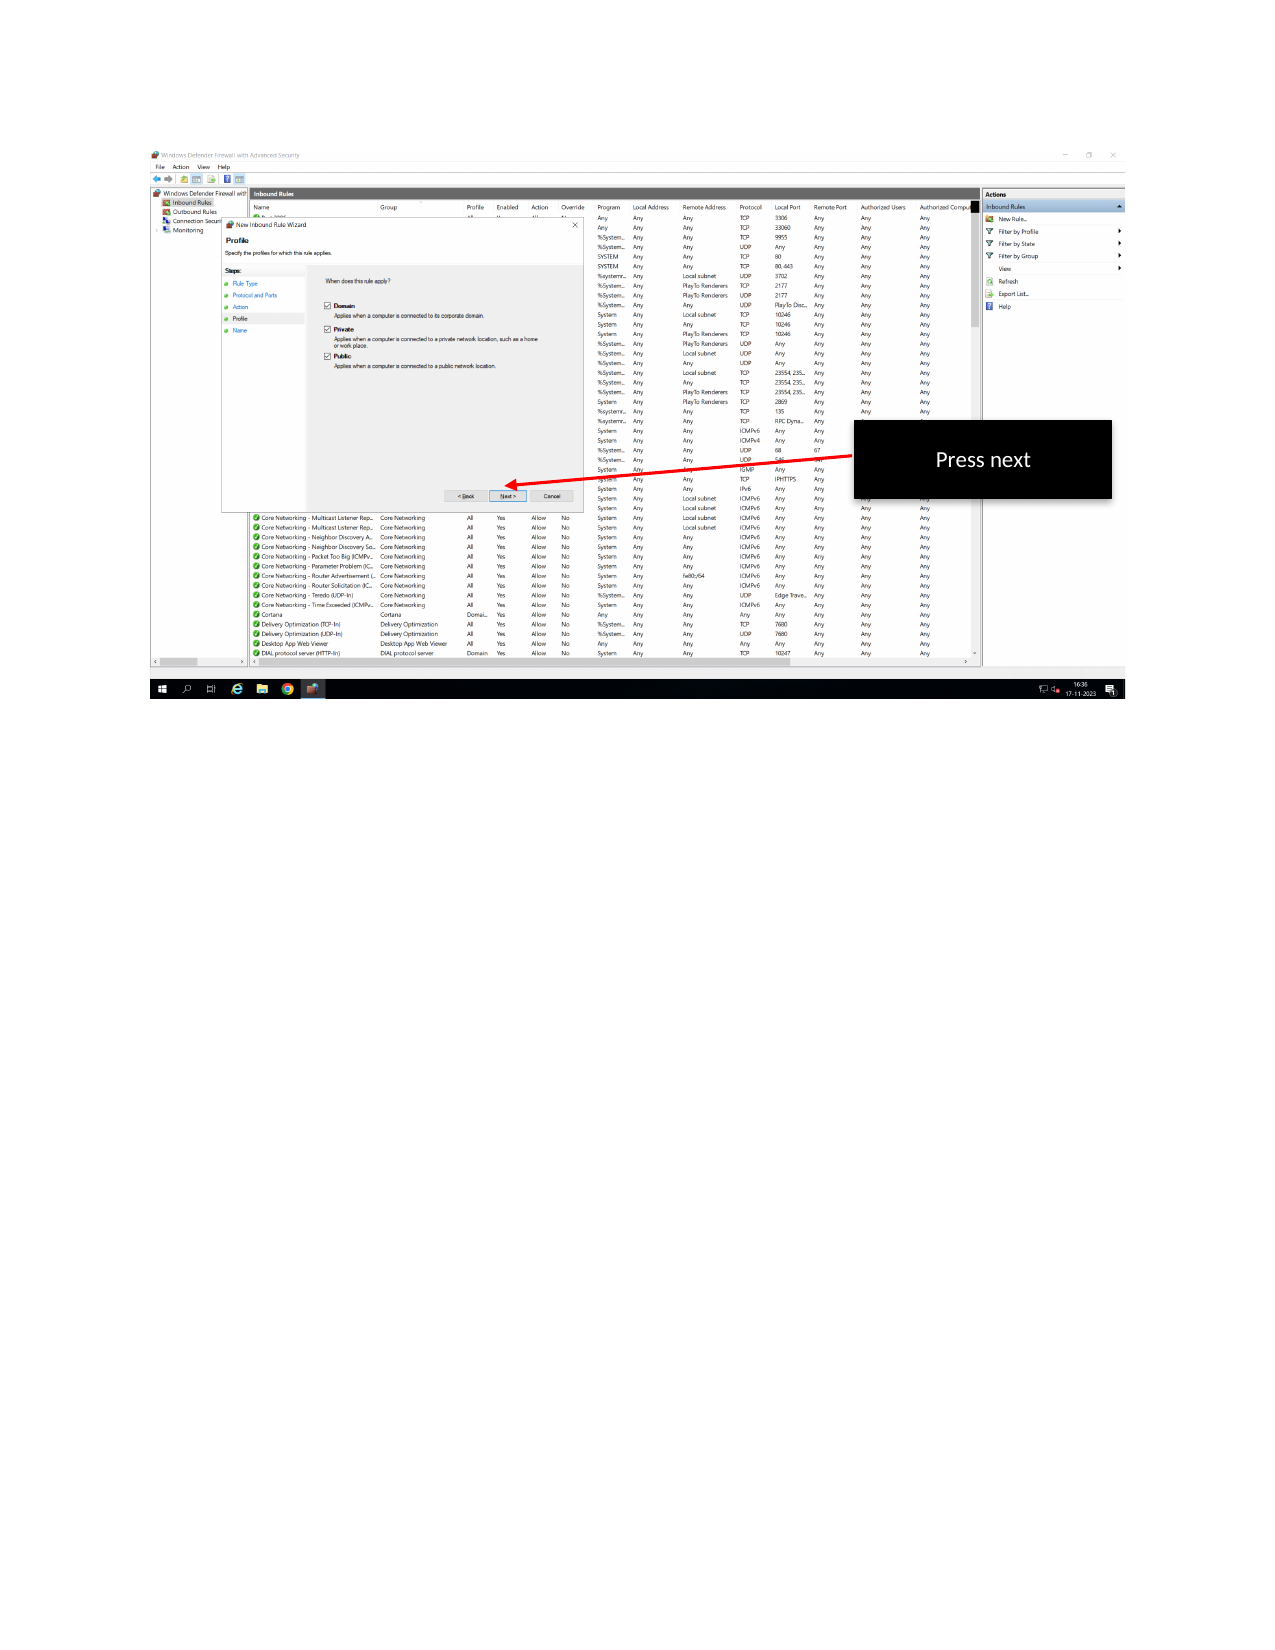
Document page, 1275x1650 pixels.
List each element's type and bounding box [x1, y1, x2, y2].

picture [150, 150, 1125, 699]
